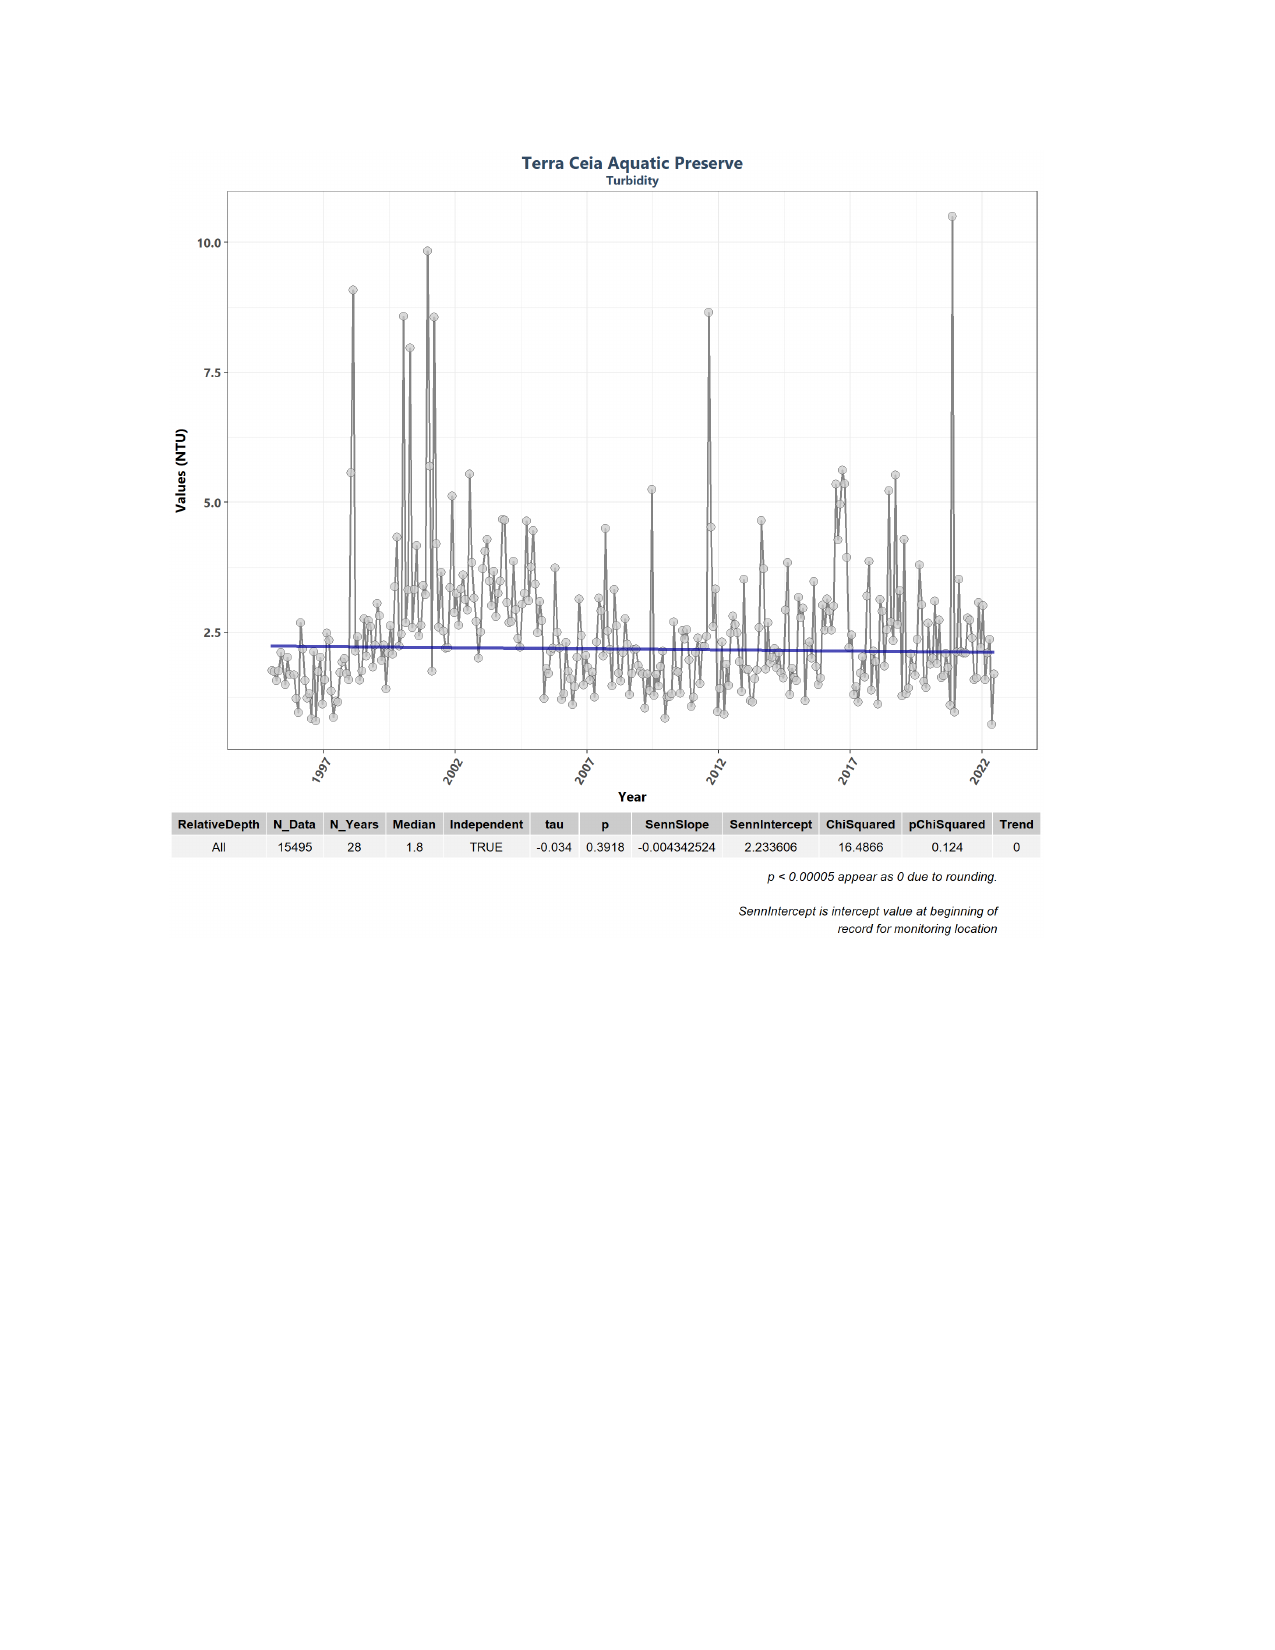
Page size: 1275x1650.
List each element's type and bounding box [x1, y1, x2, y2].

picture [168, 150, 1044, 938]
